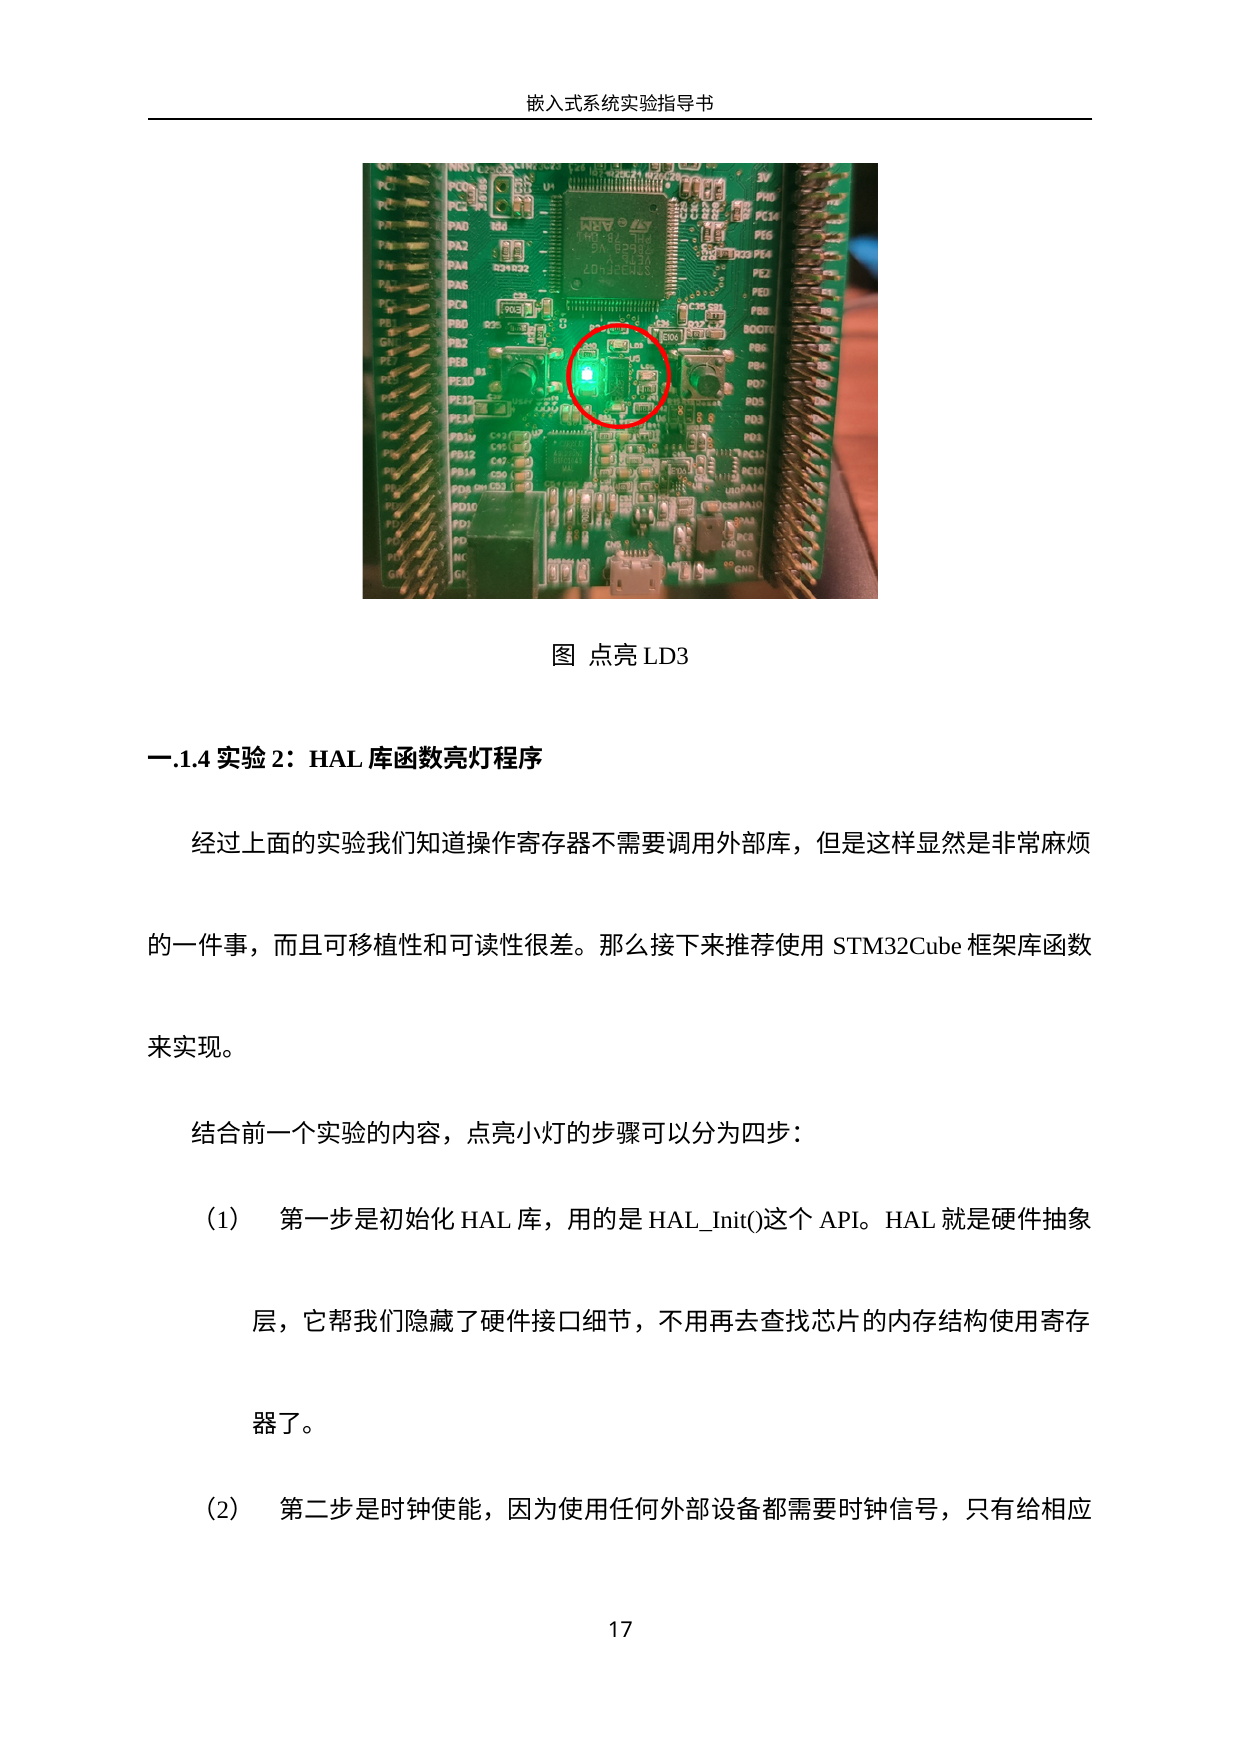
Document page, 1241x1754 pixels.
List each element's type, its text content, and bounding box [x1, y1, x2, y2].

list 第一步是初始化HAL库，用的是HAL_Init()这个API。HAL就是硬件抽象层，它帮我们隐藏了硬件接口细节，不用再去查找芯片的内存结构使用寄存器了。 [191, 1183, 1092, 1455]
text 经过上面的实验我们知道操作寄存器不需要调用外部库，但是这样显然是非常麻烦的一件事，而且可移植性和可读性很差。那么接下来推荐使用STM32Cube框架库函数来实现。 [148, 808, 1092, 1079]
picture [362, 163, 878, 599]
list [191, 1473, 1092, 1541]
text 图 点亮LD3 [148, 620, 1092, 688]
text 实验2：HAL库函数亮灯程序 [148, 723, 1092, 791]
text 结合前一个实验的内容，点亮小灯的步骤可以分为四步： [148, 1097, 1092, 1165]
